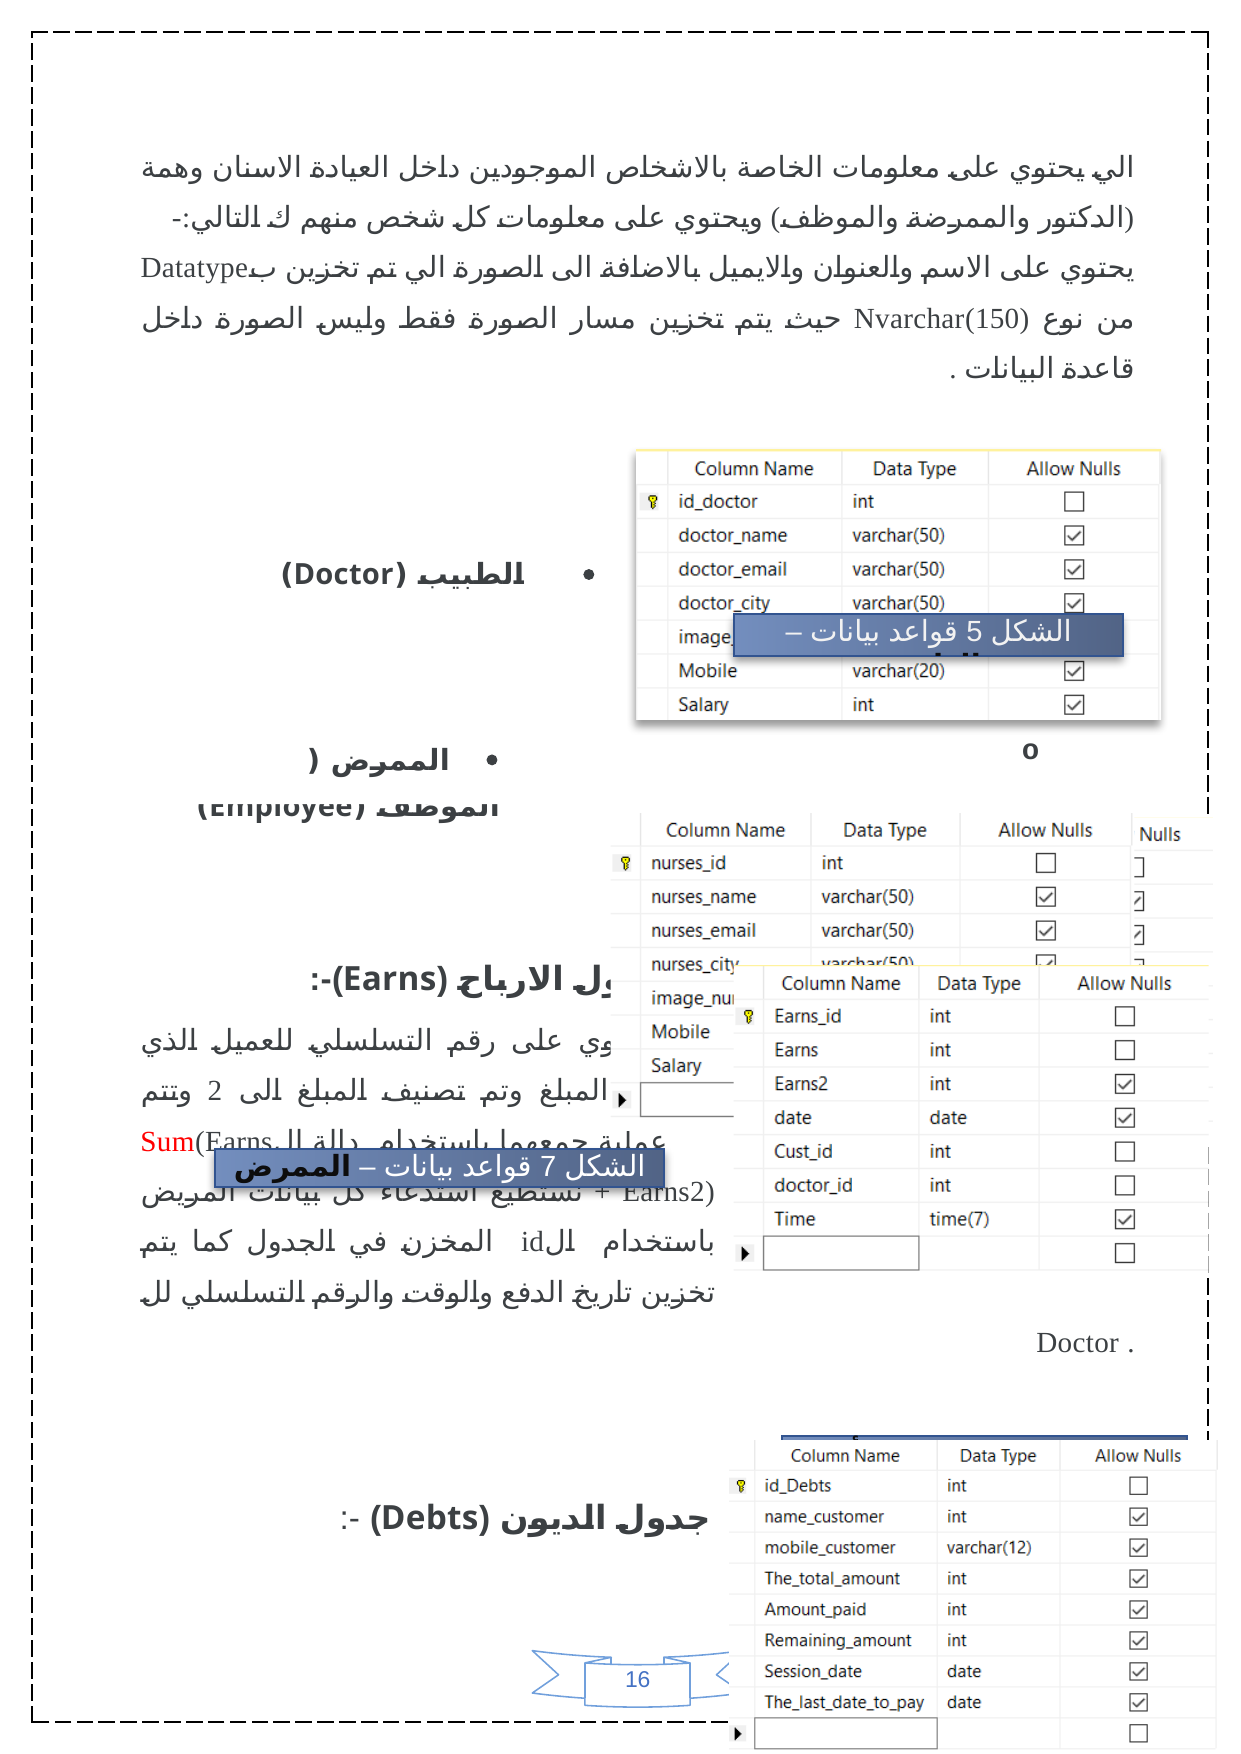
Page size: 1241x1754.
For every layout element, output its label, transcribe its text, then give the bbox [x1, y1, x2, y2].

picture [610, 813, 1213, 1277]
list الطبيب (Doctor) [141, 553, 629, 593]
list جدول الديون (Debts) -: [141, 1494, 729, 1539]
text ويحتوي على رقم التسلسلي للعميل الذي دفع المبلغ وتم تصنيف المبلغ الى 2 وتتم عملية جمعهما باستخدام دالة الSum(Earns + Earns2) نستطيع أستدعاء كل بيانات المريض باستخدام الid المخزن في الجدول كما يتم تخزين تاريخ الدفع والوقت والرقم التسلسلي لل . Doctor [141, 1023, 1134, 1358]
text يحتوي على الاسم والعنوان والايميل بالاضافة الى الصورة الي تم تخزين بDatatype من نوع Nvarchar(150) حيث يتم تخزين مسار الصورة فقط وليس الصورة داخل قاعدة البيانات . [141, 251, 1134, 385]
list جدول الارباح (Earns)-: [141, 955, 610, 1000]
picture [636, 449, 1162, 720]
picture [729, 1440, 1219, 1754]
text الي يحتوي على معلومات الخاصة بالاشخاص الموجودين داخل العيادة الاسنان وهمة (الدكتور والممرضة والموظف) ويحتوي على معلومات كل شخص منهم ك التالي:- [141, 150, 1134, 234]
list الموظف (Employee) [141, 732, 1022, 824]
